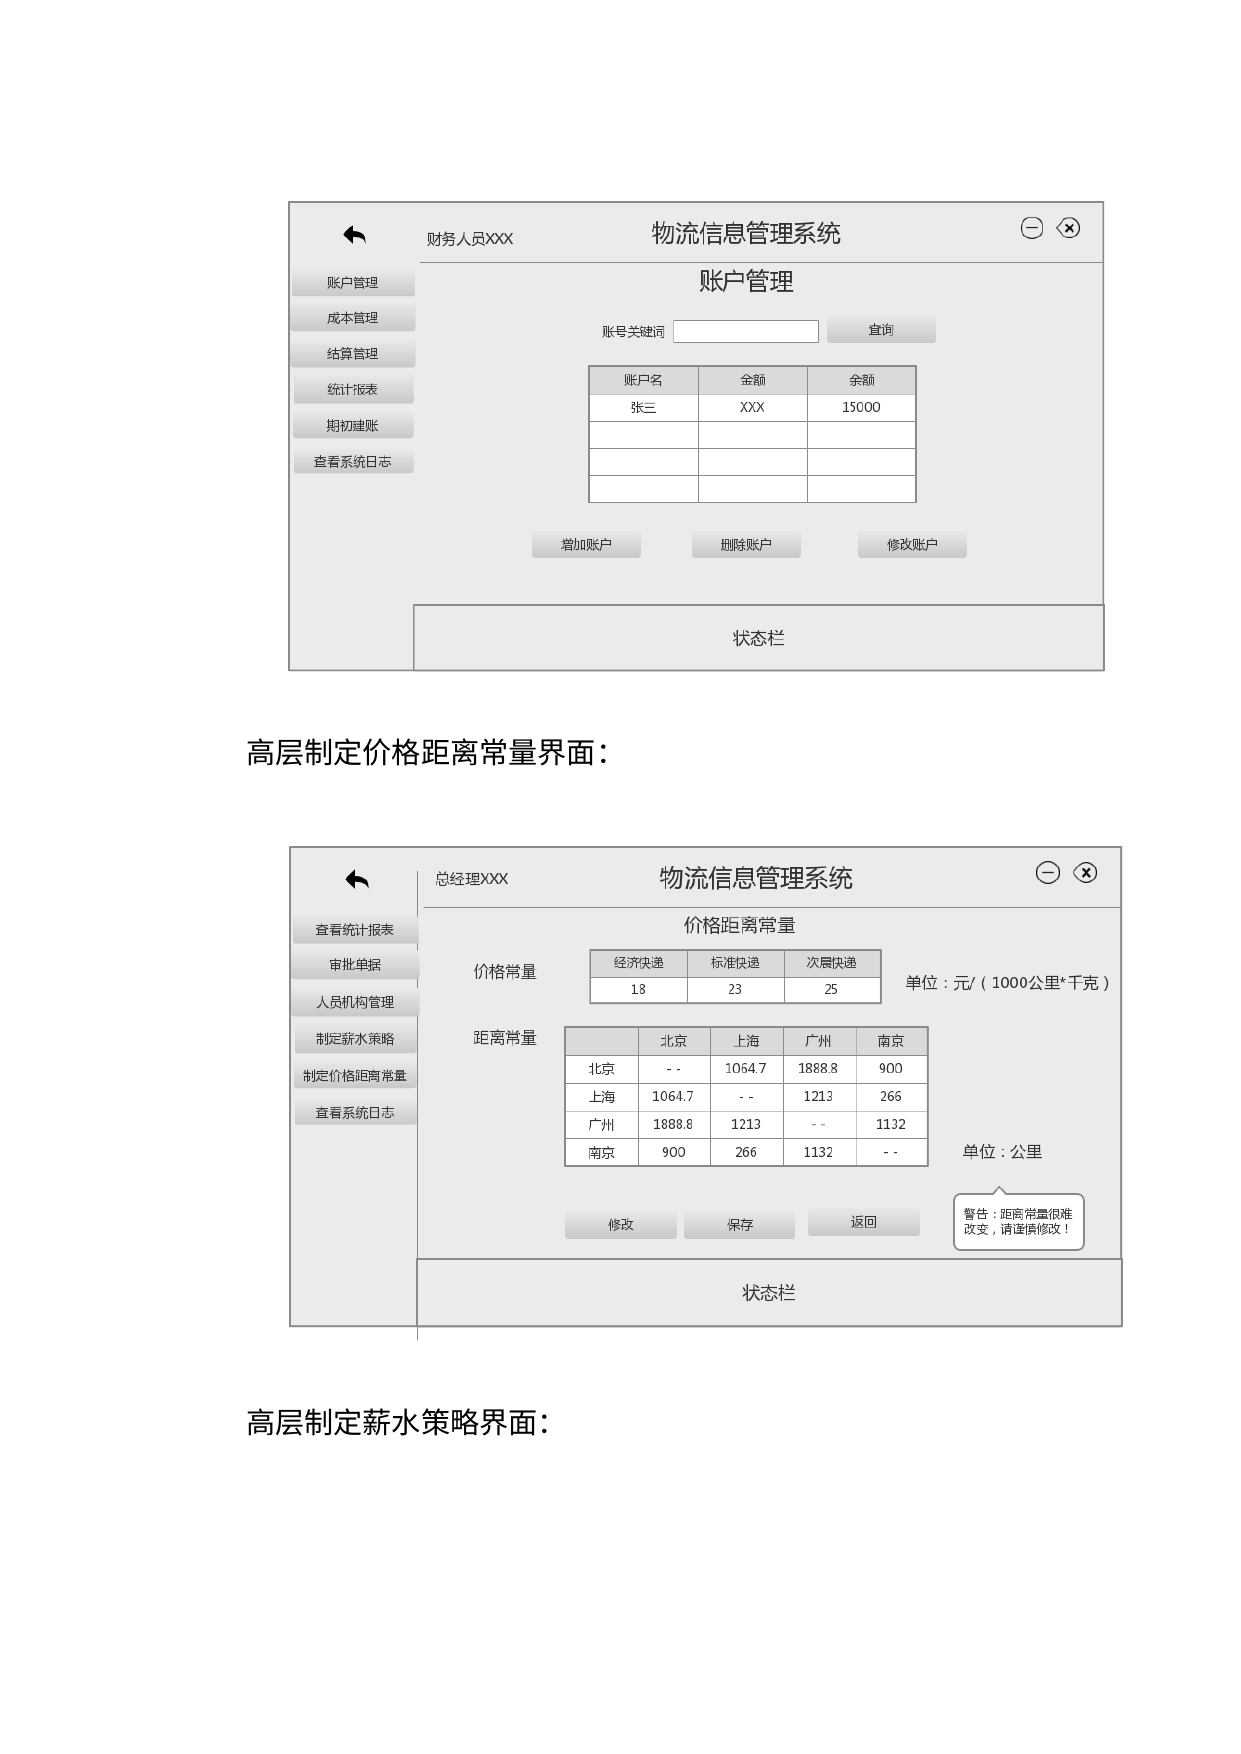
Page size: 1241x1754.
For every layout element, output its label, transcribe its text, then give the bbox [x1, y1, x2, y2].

picture [245, 158, 1132, 699]
text 高层制定价格距离常量界面： [187, 729, 1068, 772]
text 高层制定薪水策略界面： [187, 1399, 1068, 1442]
picture [245, 802, 1150, 1369]
